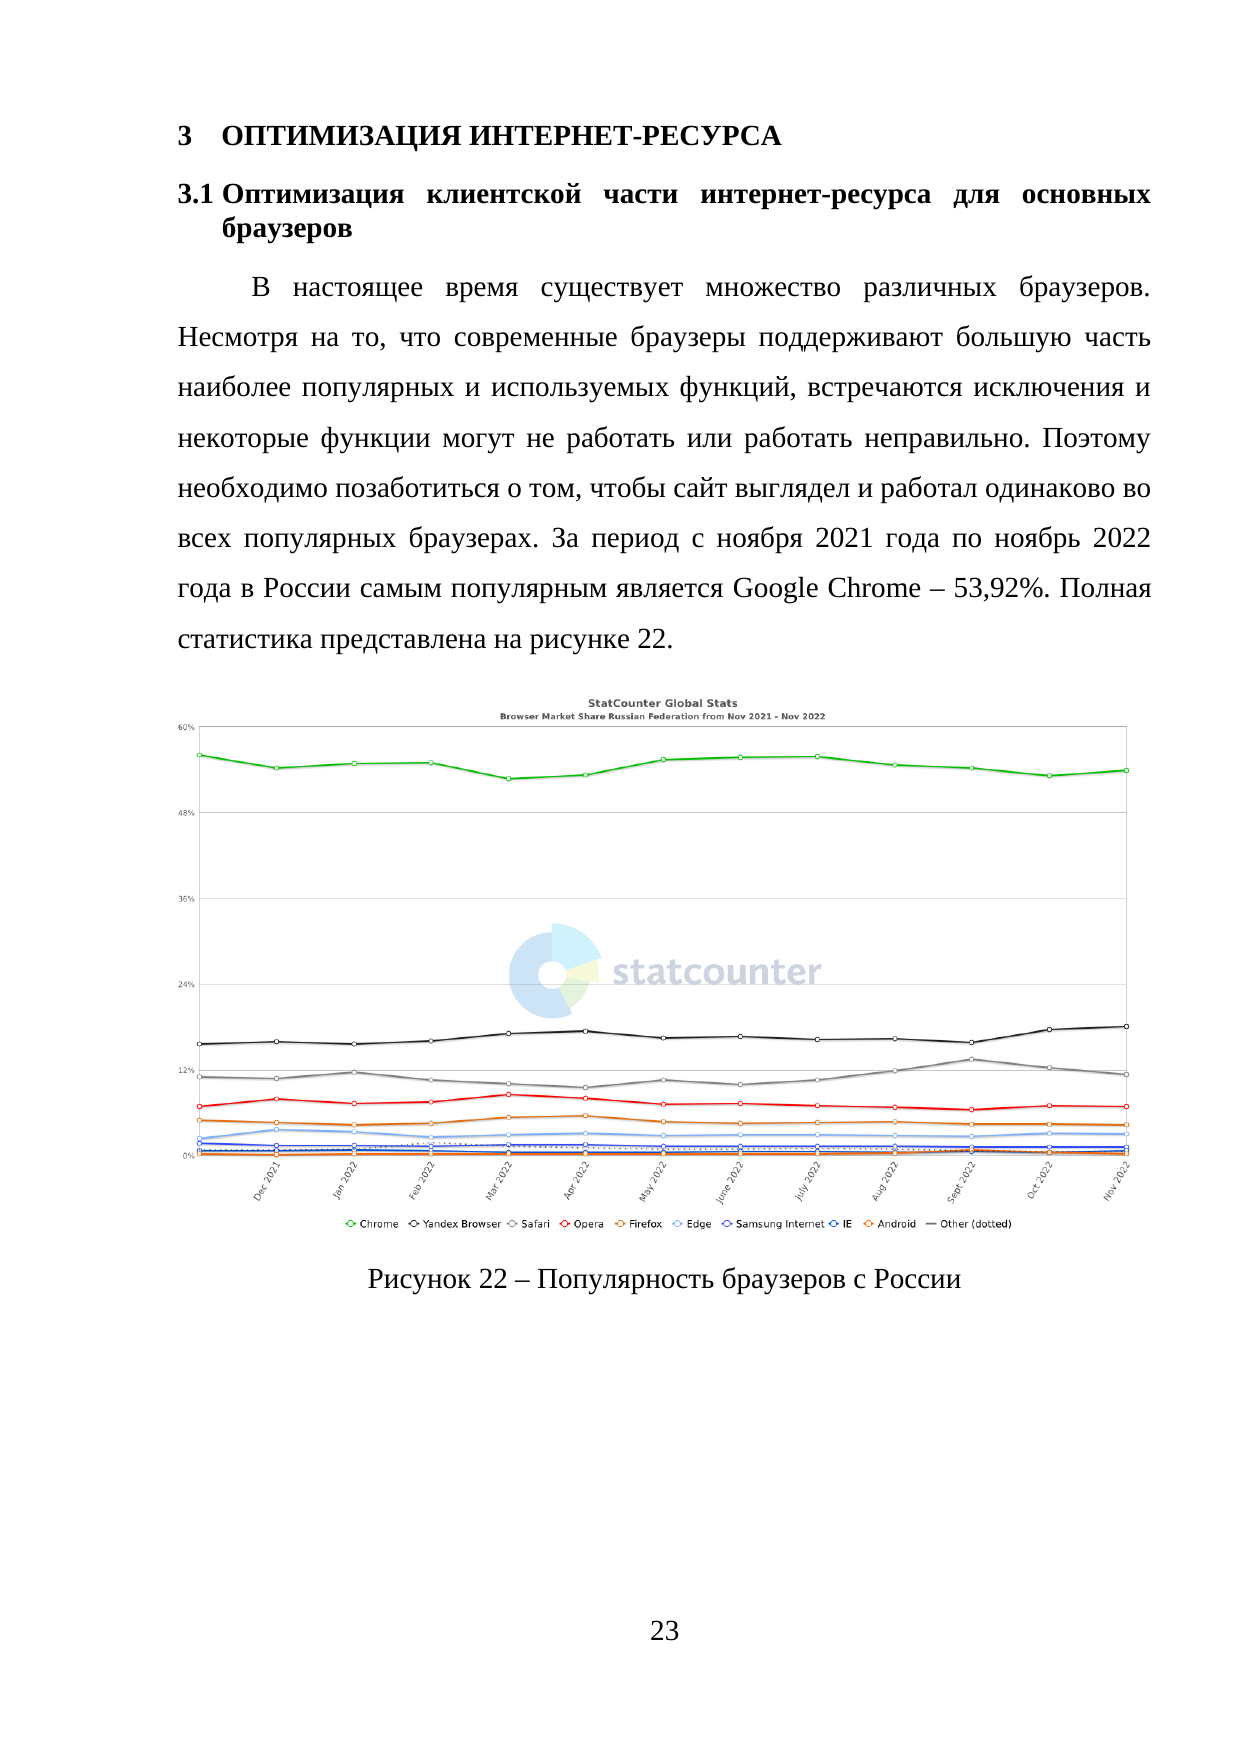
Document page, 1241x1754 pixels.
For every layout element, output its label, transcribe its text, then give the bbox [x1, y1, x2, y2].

subtitle ОПТИМИЗАЦИЯ ИНТЕРНЕТ-РЕСУРСА [177, 118, 1150, 152]
text В настоящее время существует множество различных браузеров. Несмотря на то, что современные браузеры поддерживают большую часть наиболее популярных и используемых функций, встречаются исключения и некоторые функции могут не работать или работать неправильно. Поэтому необходимо позаботиться о том, чтобы сайт выглядел и работал одинаково во всех популярных браузерах. За период с ноября 2021 года по ноябрь 2022 года в России самым популярным является Google Chrome – 53,92%. Полная статистика представлена на рисунке 22. [177, 269, 1152, 654]
subtitle Оптимизация клиентской части интернет-ресурса для основных браузеров [177, 177, 1152, 244]
picture [177, 696, 1152, 1245]
text Рисунок 22 – Популярность браузеров с России [177, 1261, 1152, 1295]
